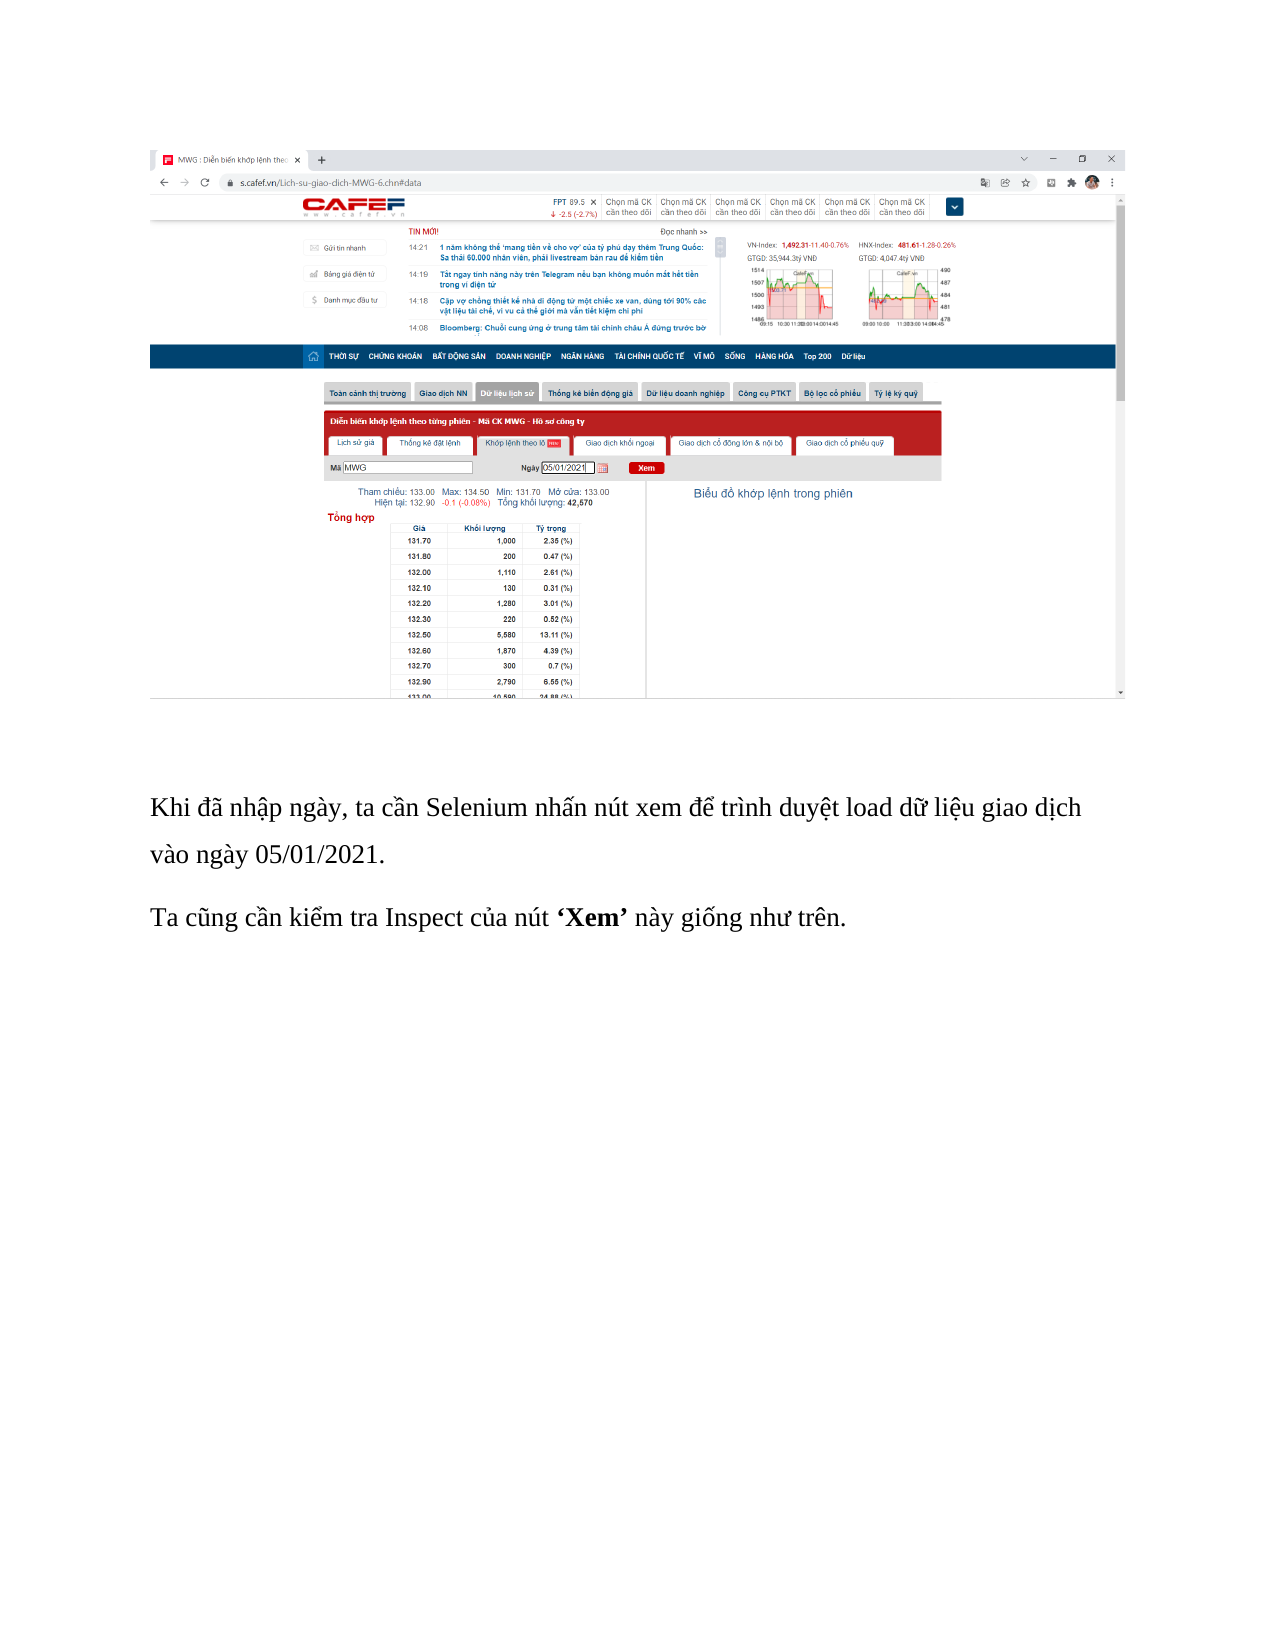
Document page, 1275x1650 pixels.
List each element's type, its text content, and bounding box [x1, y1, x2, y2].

text Khi đã nhập ngày, ta cần Selenium nhấn nút xem để trình duyệt load dữ liệu giao dịch vào ngày 05/01/2021. [150, 792, 1125, 869]
text Ta cũng cần kiểm tra Inspect của nút ‘Xem’ này giống như trên. [150, 902, 1125, 933]
picture [150, 150, 1125, 699]
